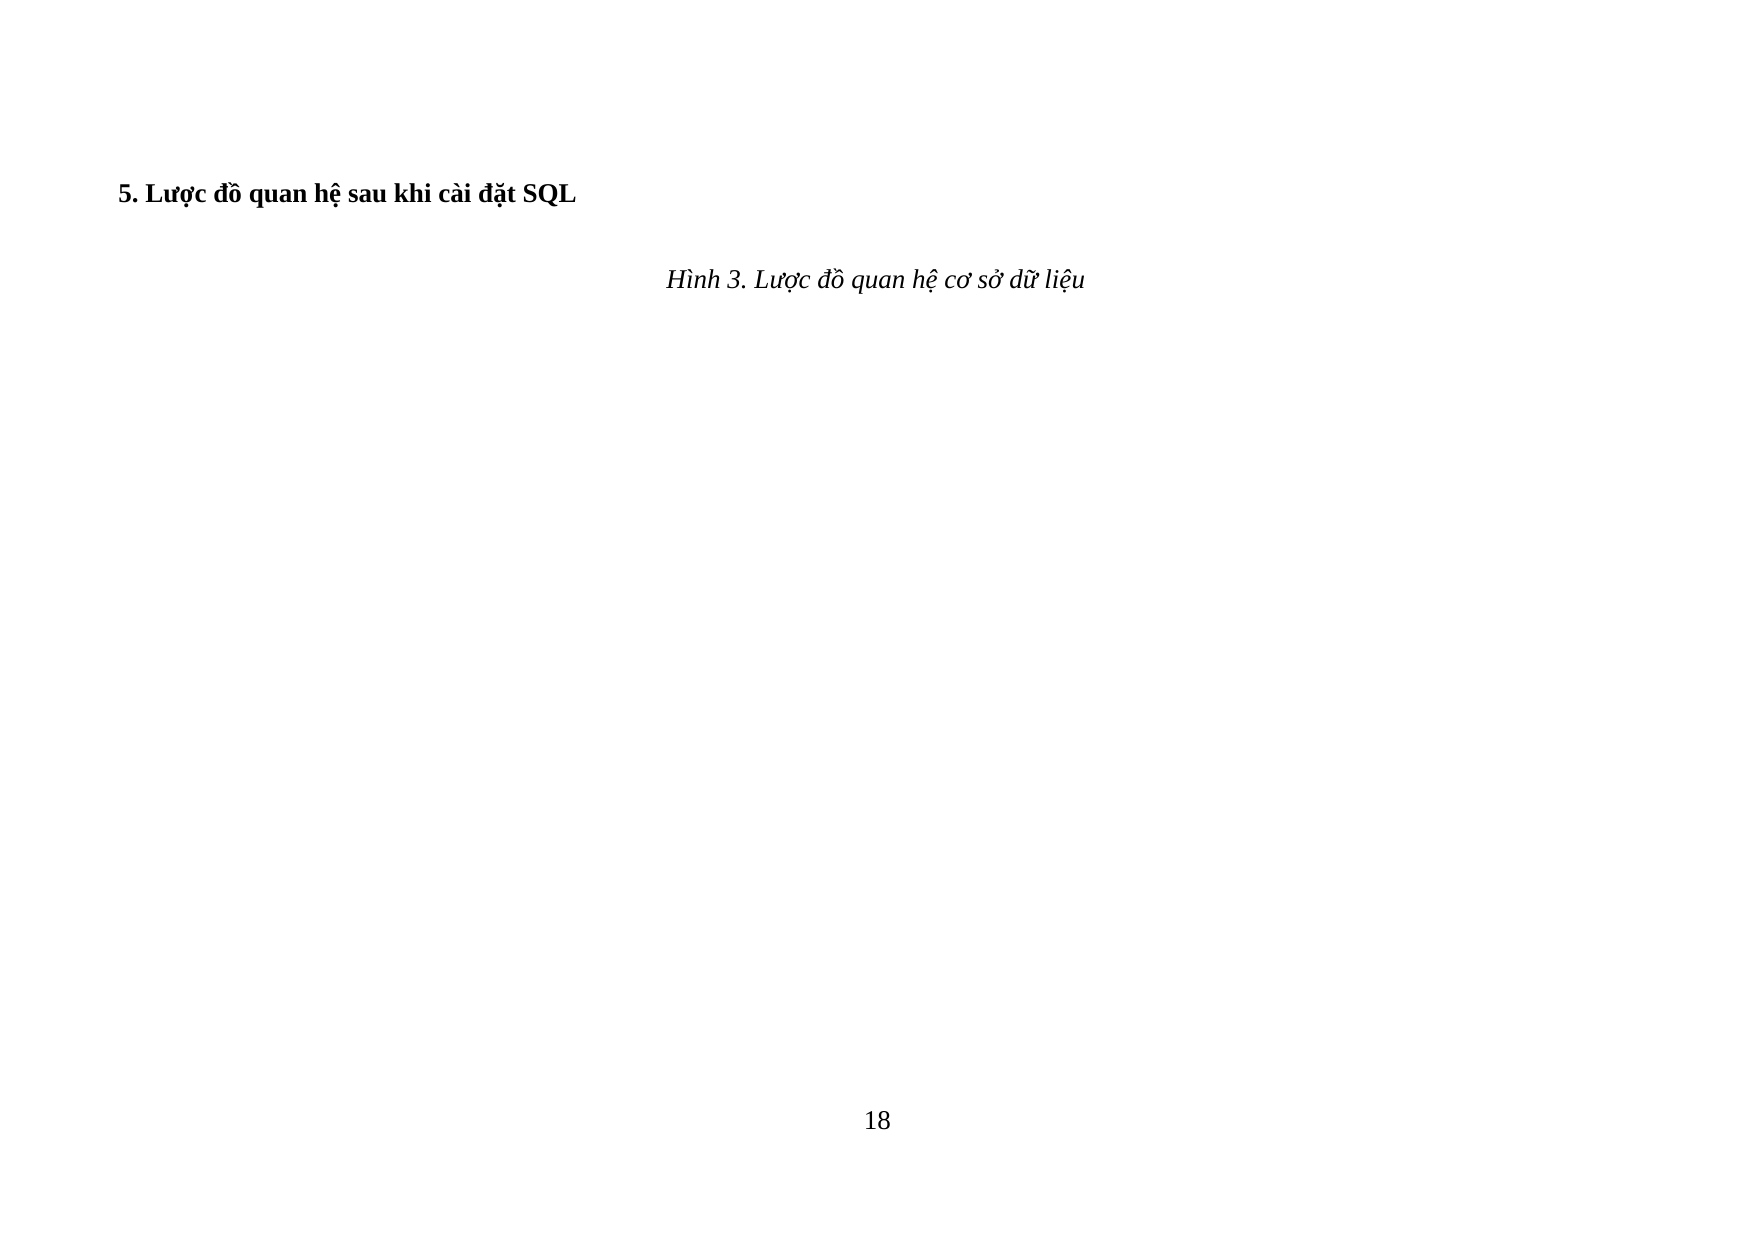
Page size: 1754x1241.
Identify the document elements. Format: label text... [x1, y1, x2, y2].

text Hình 3. Lược đồ quan hệ cơ sở dữ liệu [118, 263, 1636, 294]
subtitle 5. Lược đồ quan hệ sau khi cài đặt SQL [118, 177, 1636, 208]
